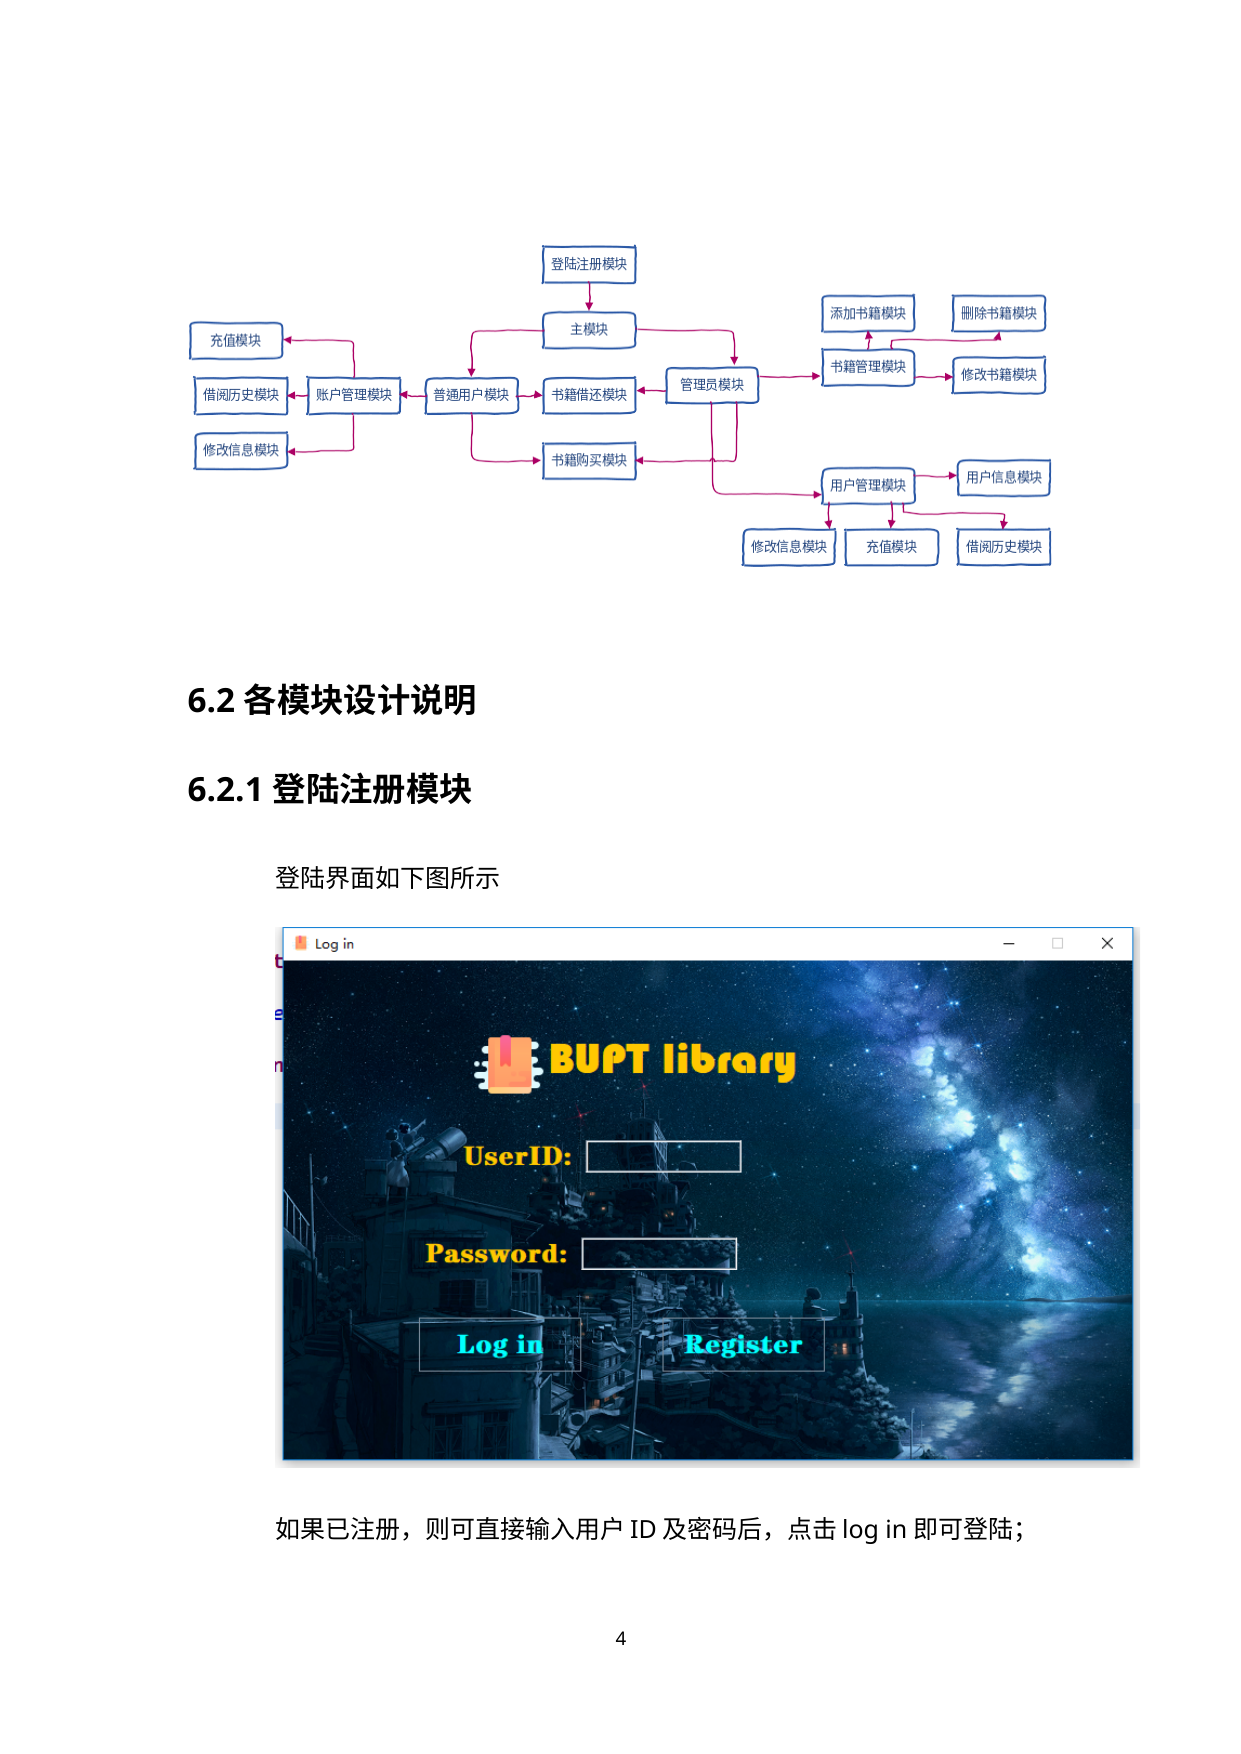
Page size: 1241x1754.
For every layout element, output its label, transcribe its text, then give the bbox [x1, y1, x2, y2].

picture [275, 927, 1141, 1468]
text 6.2.1 登陆注册模块 [187, 755, 1053, 820]
text 登陆界面如下图所示 [231, 844, 1053, 909]
text 6.2 各模块设计说明 [187, 666, 1053, 731]
text 如果已注册，则可直接输入用户ID及密码后，点击log in 即可登陆； [231, 1495, 1053, 1560]
